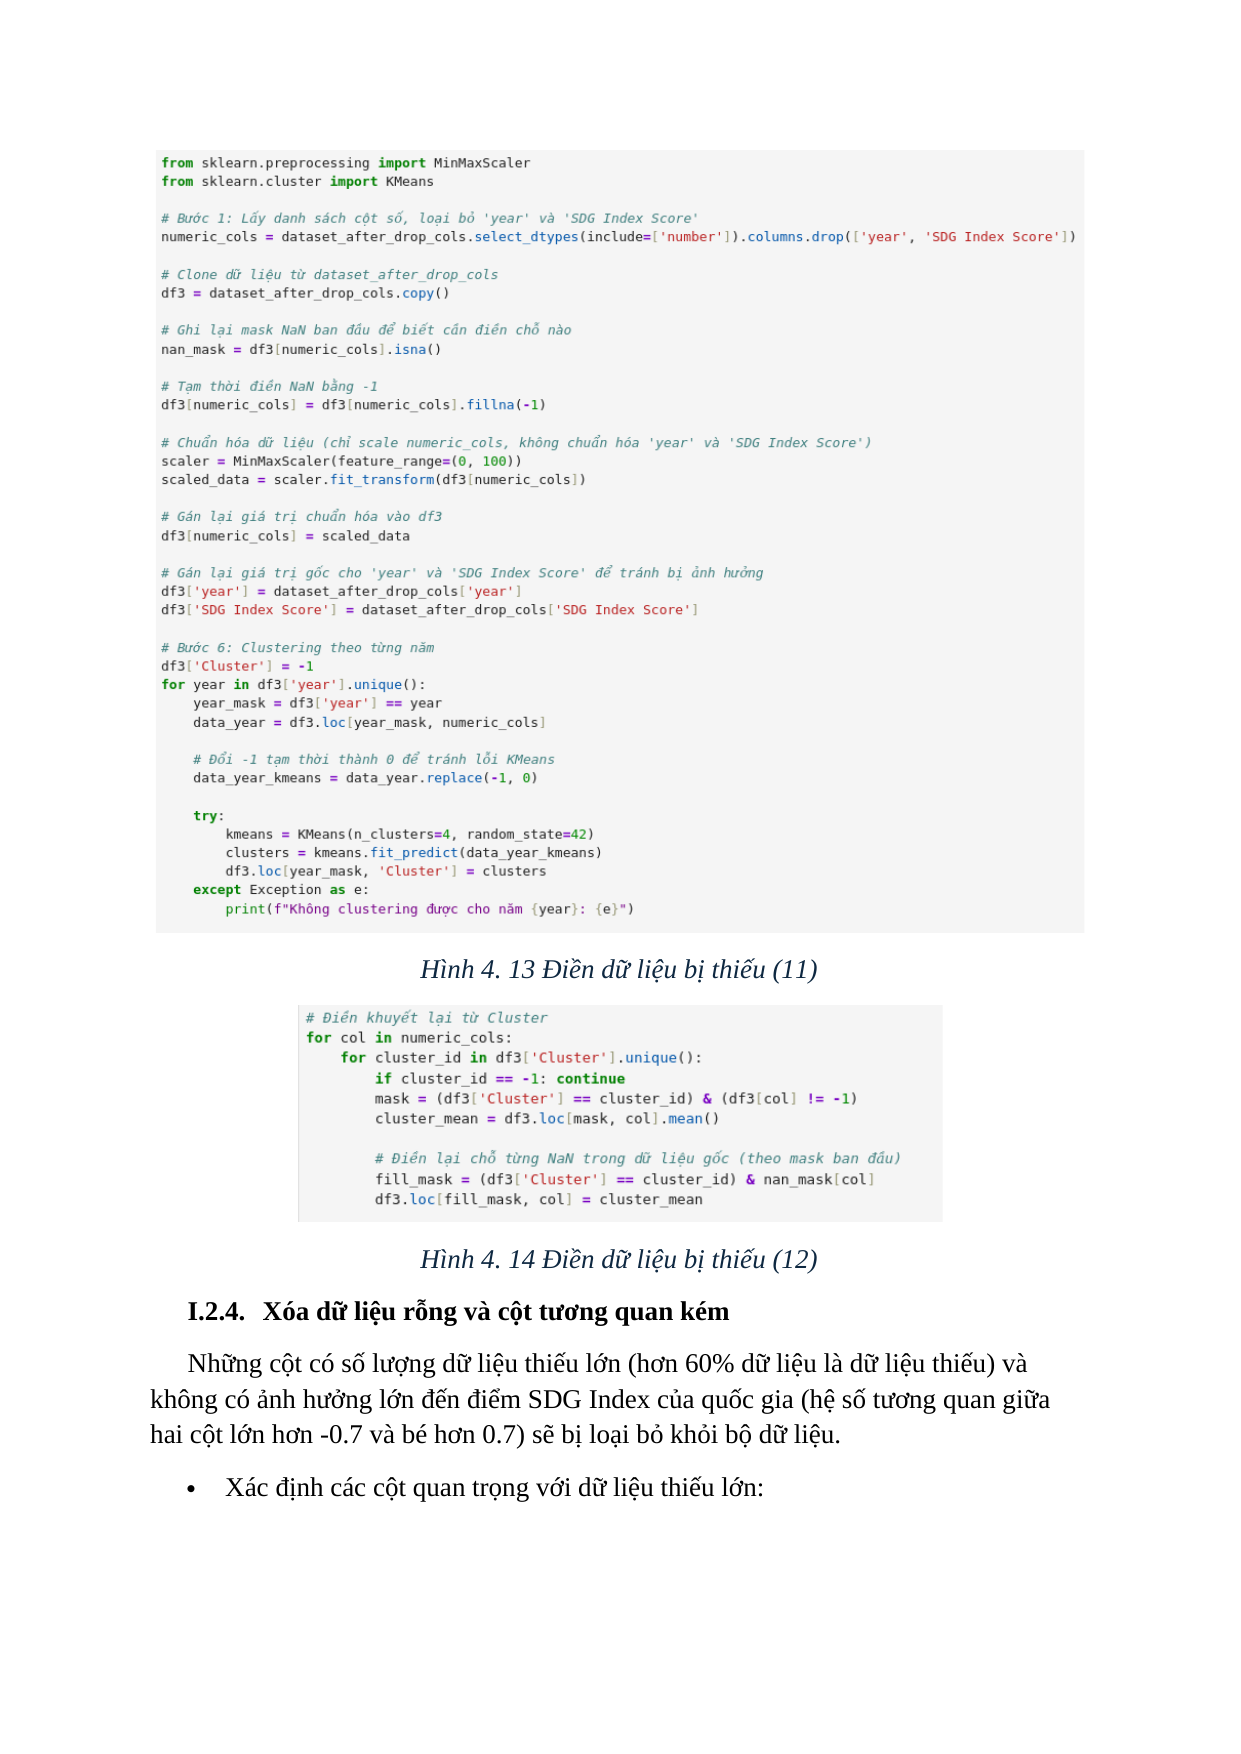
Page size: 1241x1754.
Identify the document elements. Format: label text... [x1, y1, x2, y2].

text Những cột có số lượng dữ liệu thiếu lớn (hơn 60% dữ liệu là dữ liệu thiếu) và không có ảnh hưởng lớn đến điểm SDG Index của quốc gia (hệ số tương quan giữa hai cột lớn hơn -0.7 và bé hơn 0.7) sẽ bị loại bỏ khỏi bộ dữ liệu. [150, 1347, 1090, 1450]
text Hình 4. 13 Điền dữ liệu bị thiếu (11) [150, 953, 1090, 984]
list Xóa dữ liệu rỗng và cột tương quan kém [187, 1295, 1090, 1326]
text Hình 4. 14 Điền dữ liệu bị thiếu (12) [150, 1243, 1090, 1274]
picture [155, 150, 1085, 933]
picture [297, 1005, 943, 1222]
list Xác định các cột quan trọng với dữ liệu thiếu lớn: [187, 1471, 1090, 1502]
